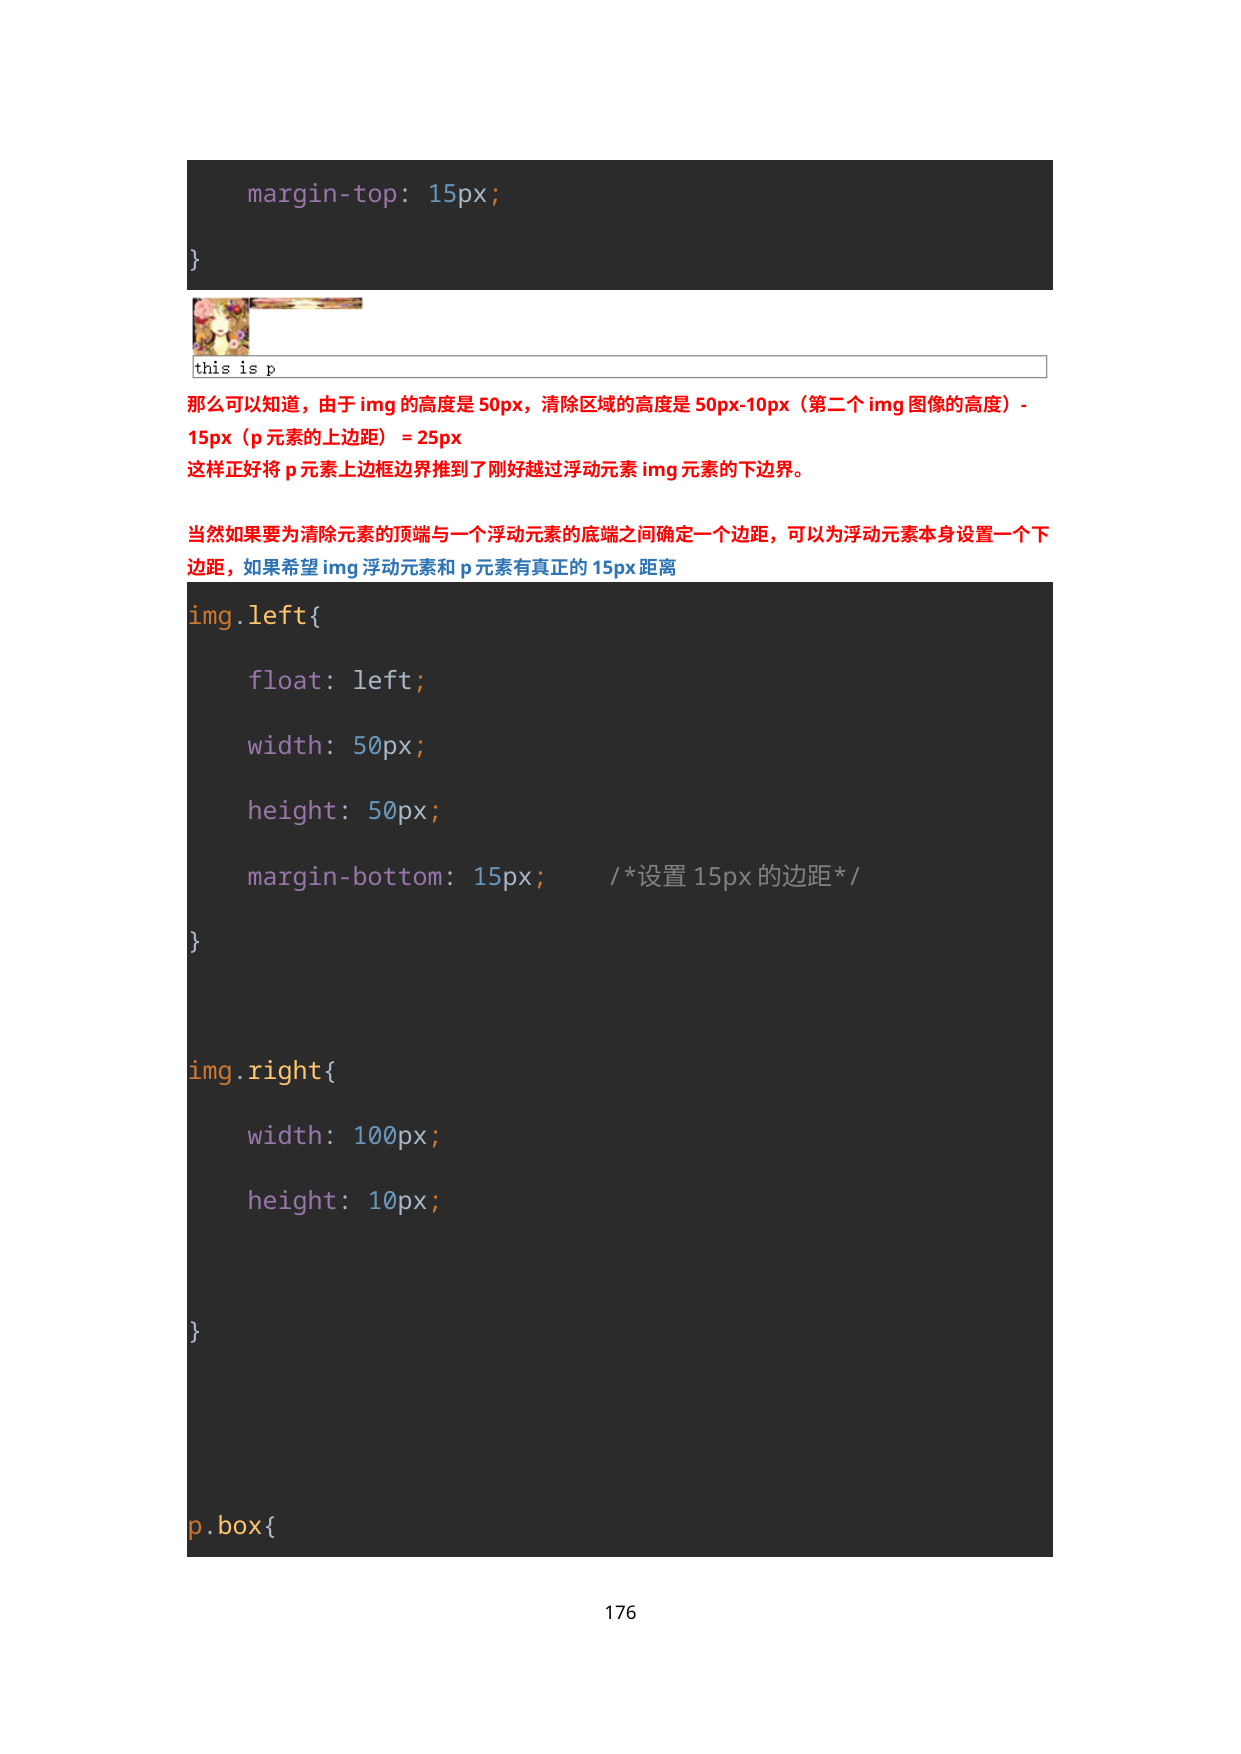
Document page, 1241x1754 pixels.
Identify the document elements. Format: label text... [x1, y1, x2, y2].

text 当然如果要为清除元素的顶端与一个浮动元素的底端之间确定一个边距，可以为浮动元素本身设置一个下边距，如果希望img浮动元素和p元素有真正的15px距离 [187, 517, 1053, 582]
picture [187, 293, 1053, 384]
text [187, 582, 1053, 1557]
text 这样正好将p元素上边框边界推到了刚好越过浮动元素img元素的下边界。 [187, 452, 1053, 485]
text 那么可以知道，由于img的高度是50px，清除区域的高度是50px-10px（第二个img图像的高度）-15px（p元素的上边距） = 25px [187, 387, 1053, 452]
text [187, 160, 1053, 290]
